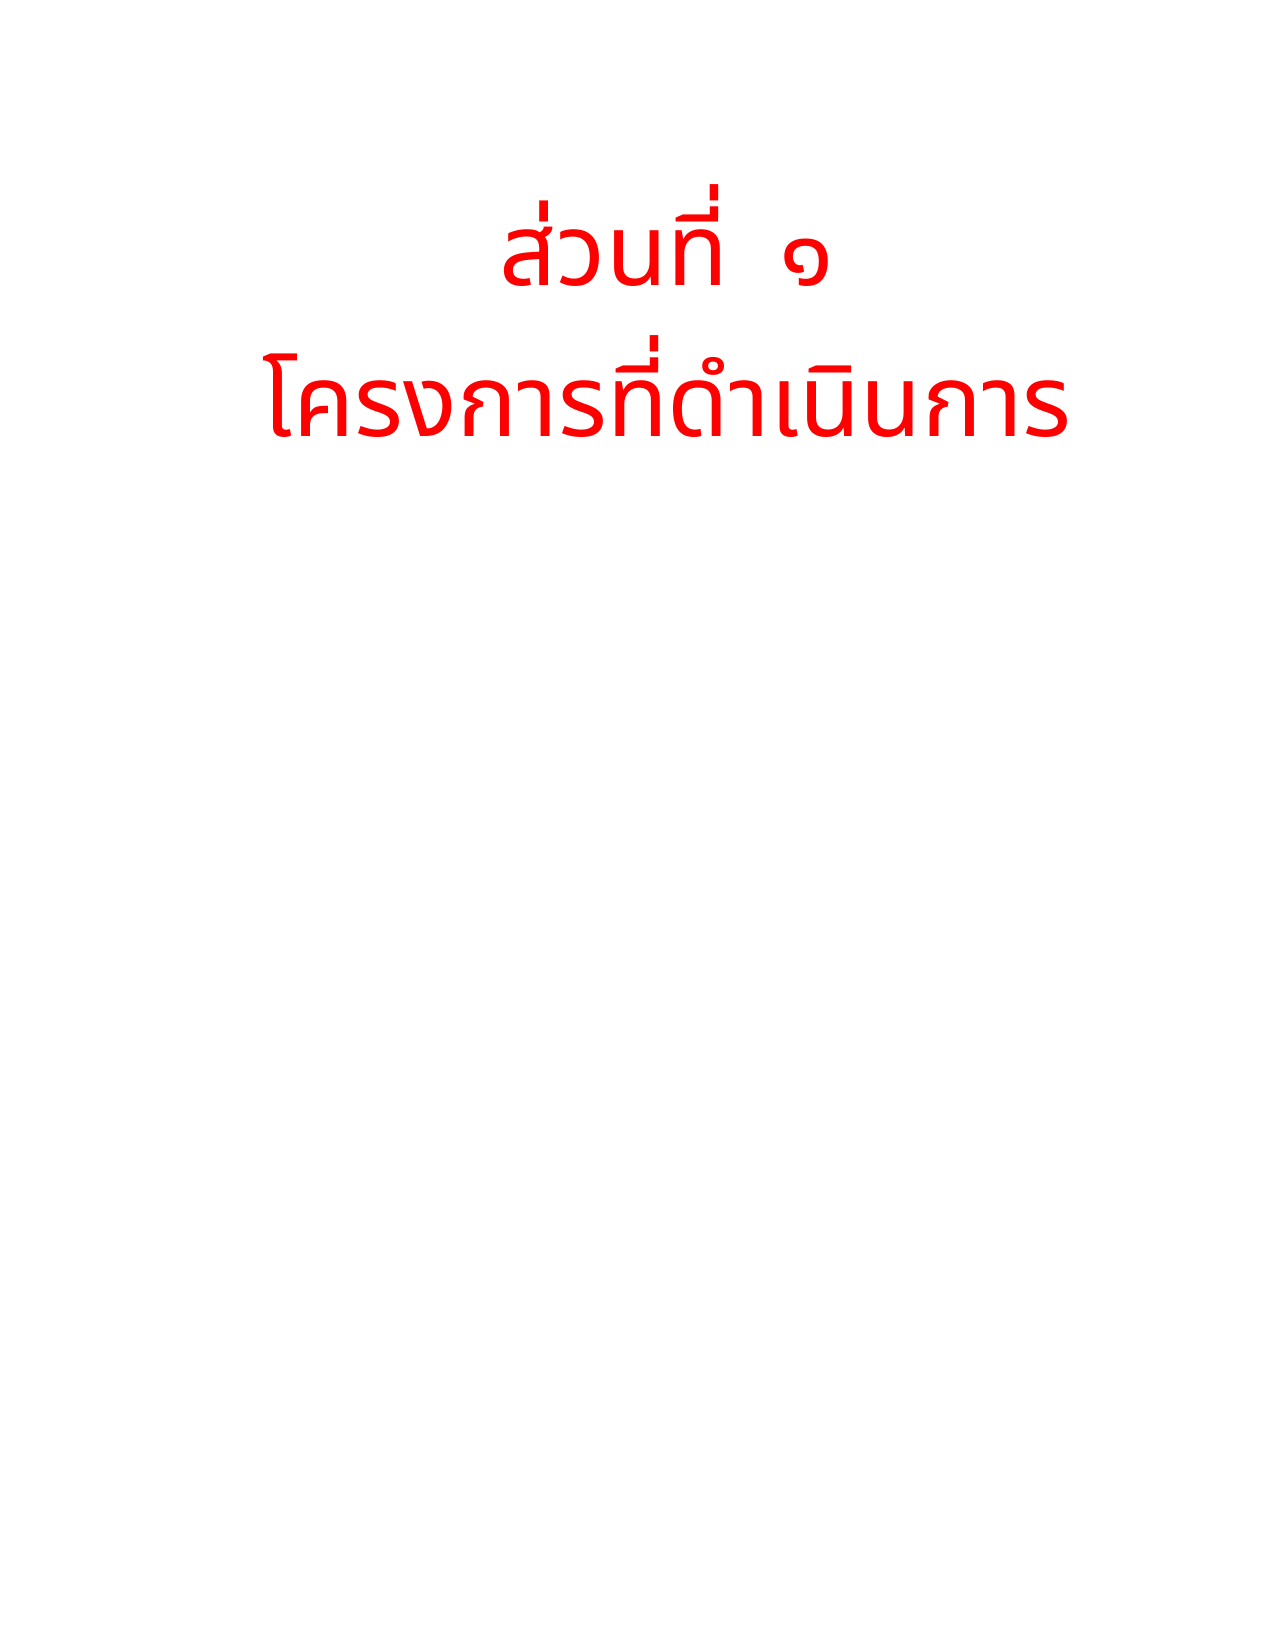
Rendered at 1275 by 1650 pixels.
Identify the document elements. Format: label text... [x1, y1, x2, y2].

text ส่วนที่ ๑ [177, 179, 1157, 331]
text โครงการที่ดำเนินการ [177, 331, 1157, 482]
